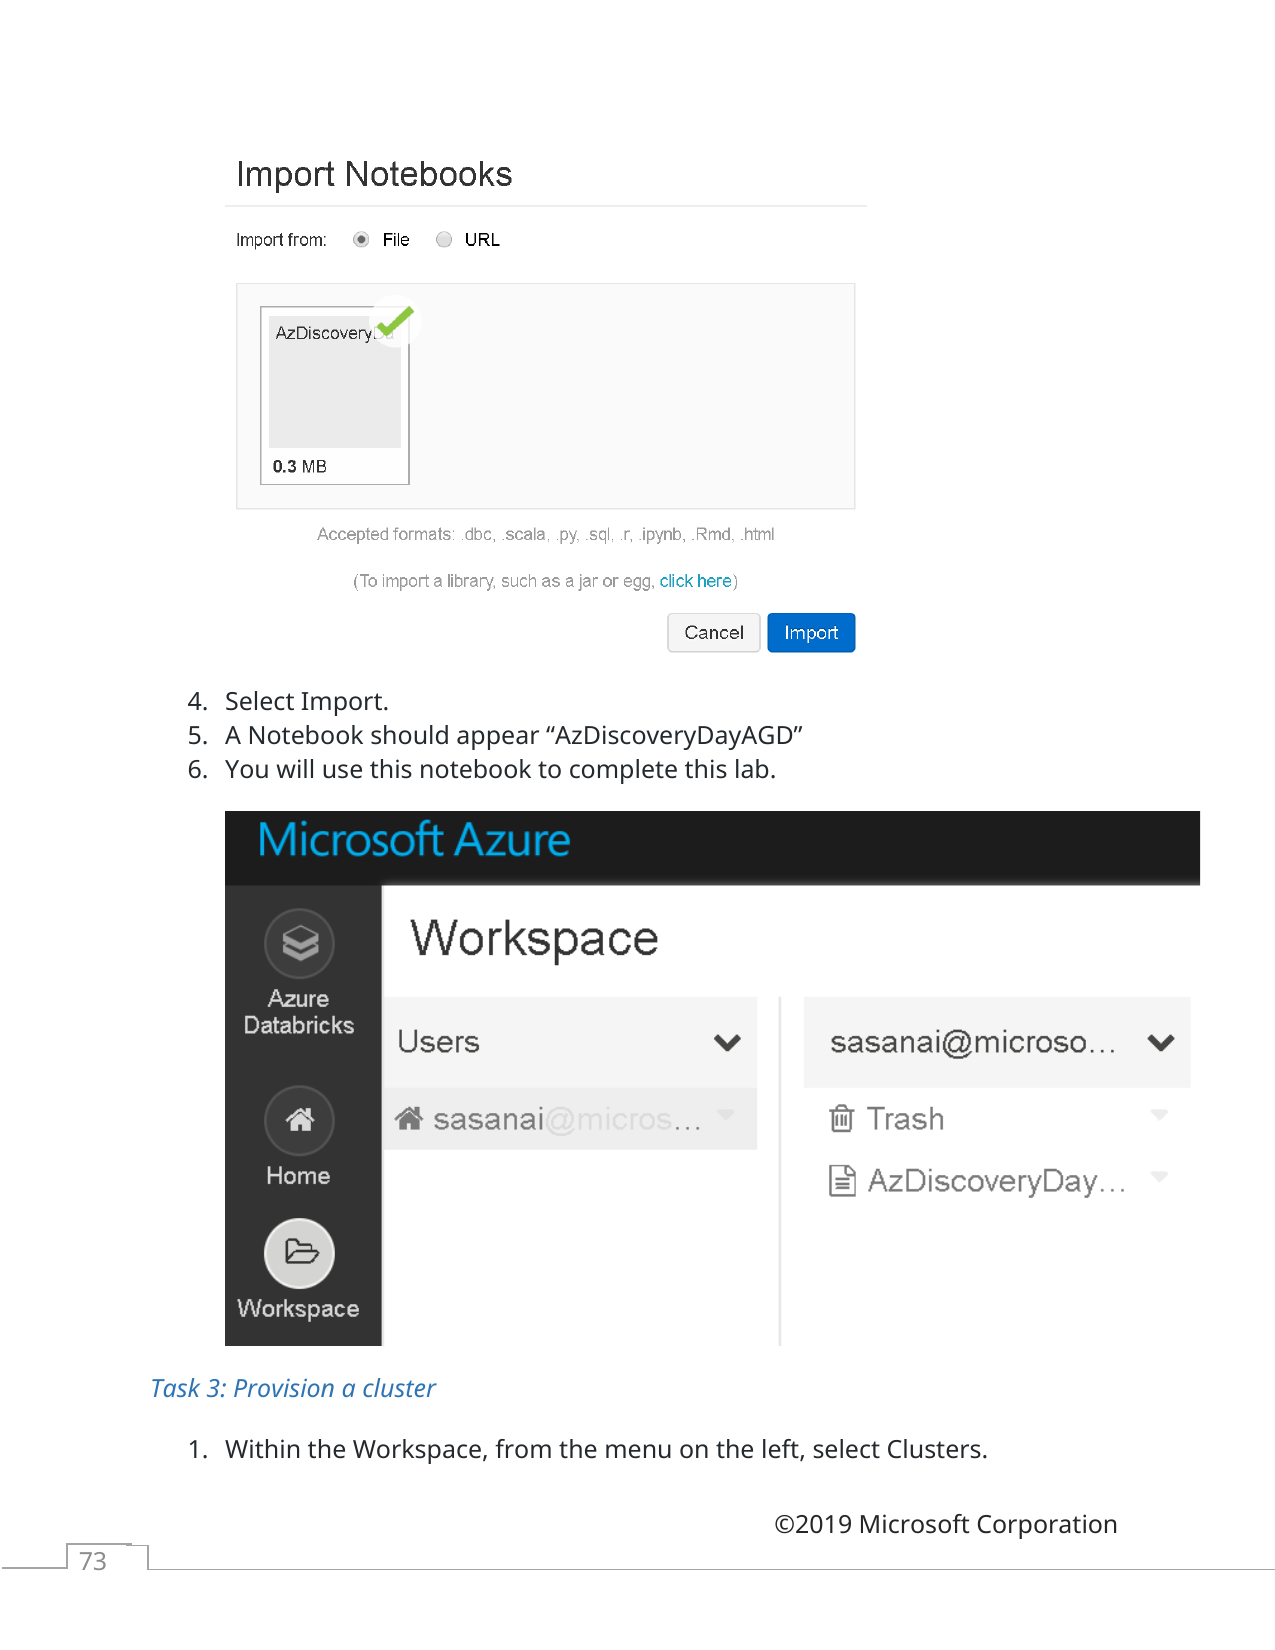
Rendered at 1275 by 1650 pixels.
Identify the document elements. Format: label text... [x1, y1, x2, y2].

list Within the Workspace, from the menu on the left, select Clusters. [187, 1432, 1125, 1466]
list You will use this notebook to complete this lab. [187, 752, 1125, 786]
list Select Import. [187, 684, 1125, 718]
list A Notebook should appear “AzDiscoveryDayAGD” [187, 718, 1125, 752]
picture [225, 150, 868, 659]
subtitle Task 3: Provision a cluster [150, 1370, 1125, 1404]
picture [225, 811, 1200, 1346]
